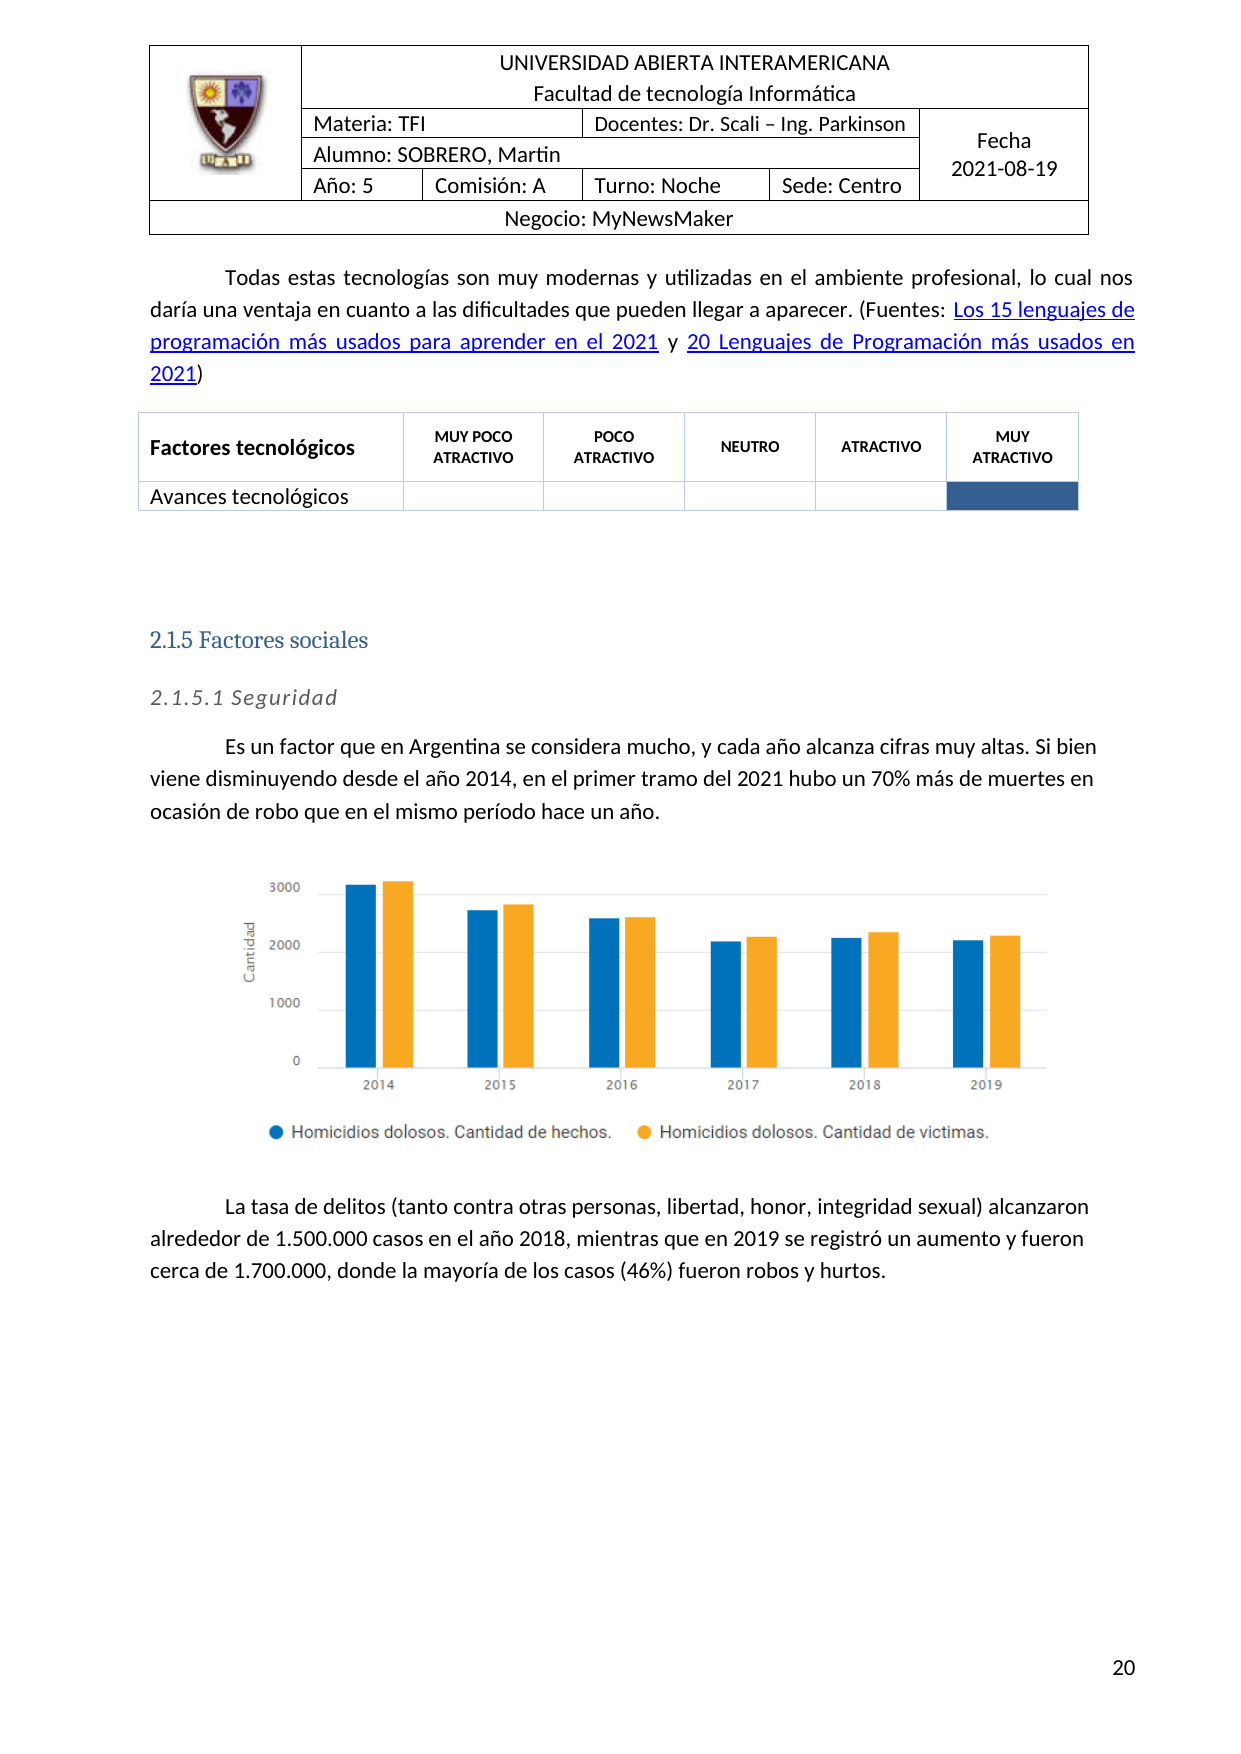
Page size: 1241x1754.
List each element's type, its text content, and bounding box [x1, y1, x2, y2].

subtitle 2.1.5 Factores sociales [150, 626, 1135, 654]
table_header ATRACTIVO [816, 413, 946, 481]
table_header Factores tecnológicos [139, 413, 403, 481]
table_cell [404, 482, 543, 510]
picture [175, 67, 276, 180]
subtitle 2.1.5.1 Seguridad [150, 683, 1135, 712]
text Todas estas tecnologías son muy modernas y utilizadas en el ambiente profesional, lo cual nos daría una ventaja en cuanto a las dificultades que pueden llegar a aparecer. (Fuentes: Los 15 lenguajes de programación más usados para aprender en el 2021 y 20 Lenguajes de Programación más usados en 2021) [150, 263, 1135, 387]
table_header NEUTRO [685, 413, 815, 481]
text La tasa de delitos (tanto contra otras personas, libertad, honor, integridad sexual) alcanzaron alrededor de 1.500.000 casos en el año 2018, mientras que en 2019 se registró un aumento y fueron cerca de 1.700.000, donde la mayoría de los casos (46%) fueron robos y hurtos. [150, 1192, 1135, 1284]
table_header MUY POCO ATRACTIVO [404, 413, 543, 481]
table_cell [544, 482, 684, 510]
picture [223, 849, 1062, 1167]
table_cell [947, 482, 1078, 510]
table_header MUY ATRACTIVO [947, 413, 1078, 481]
table_cell Avances tecnológicos [139, 482, 403, 510]
table_cell [816, 482, 946, 510]
text Es un factor que en Argentina se considera mucho, y cada año alcanza cifras muy altas. Si bien viene disminuyendo desde el año 2014, en el primer tramo del 2021 hubo un 70% más de muertes en ocasión de robo que en el mismo período hace un año. [150, 732, 1135, 825]
table_cell [685, 482, 815, 510]
table_header POCO ATRACTIVO [544, 413, 684, 481]
